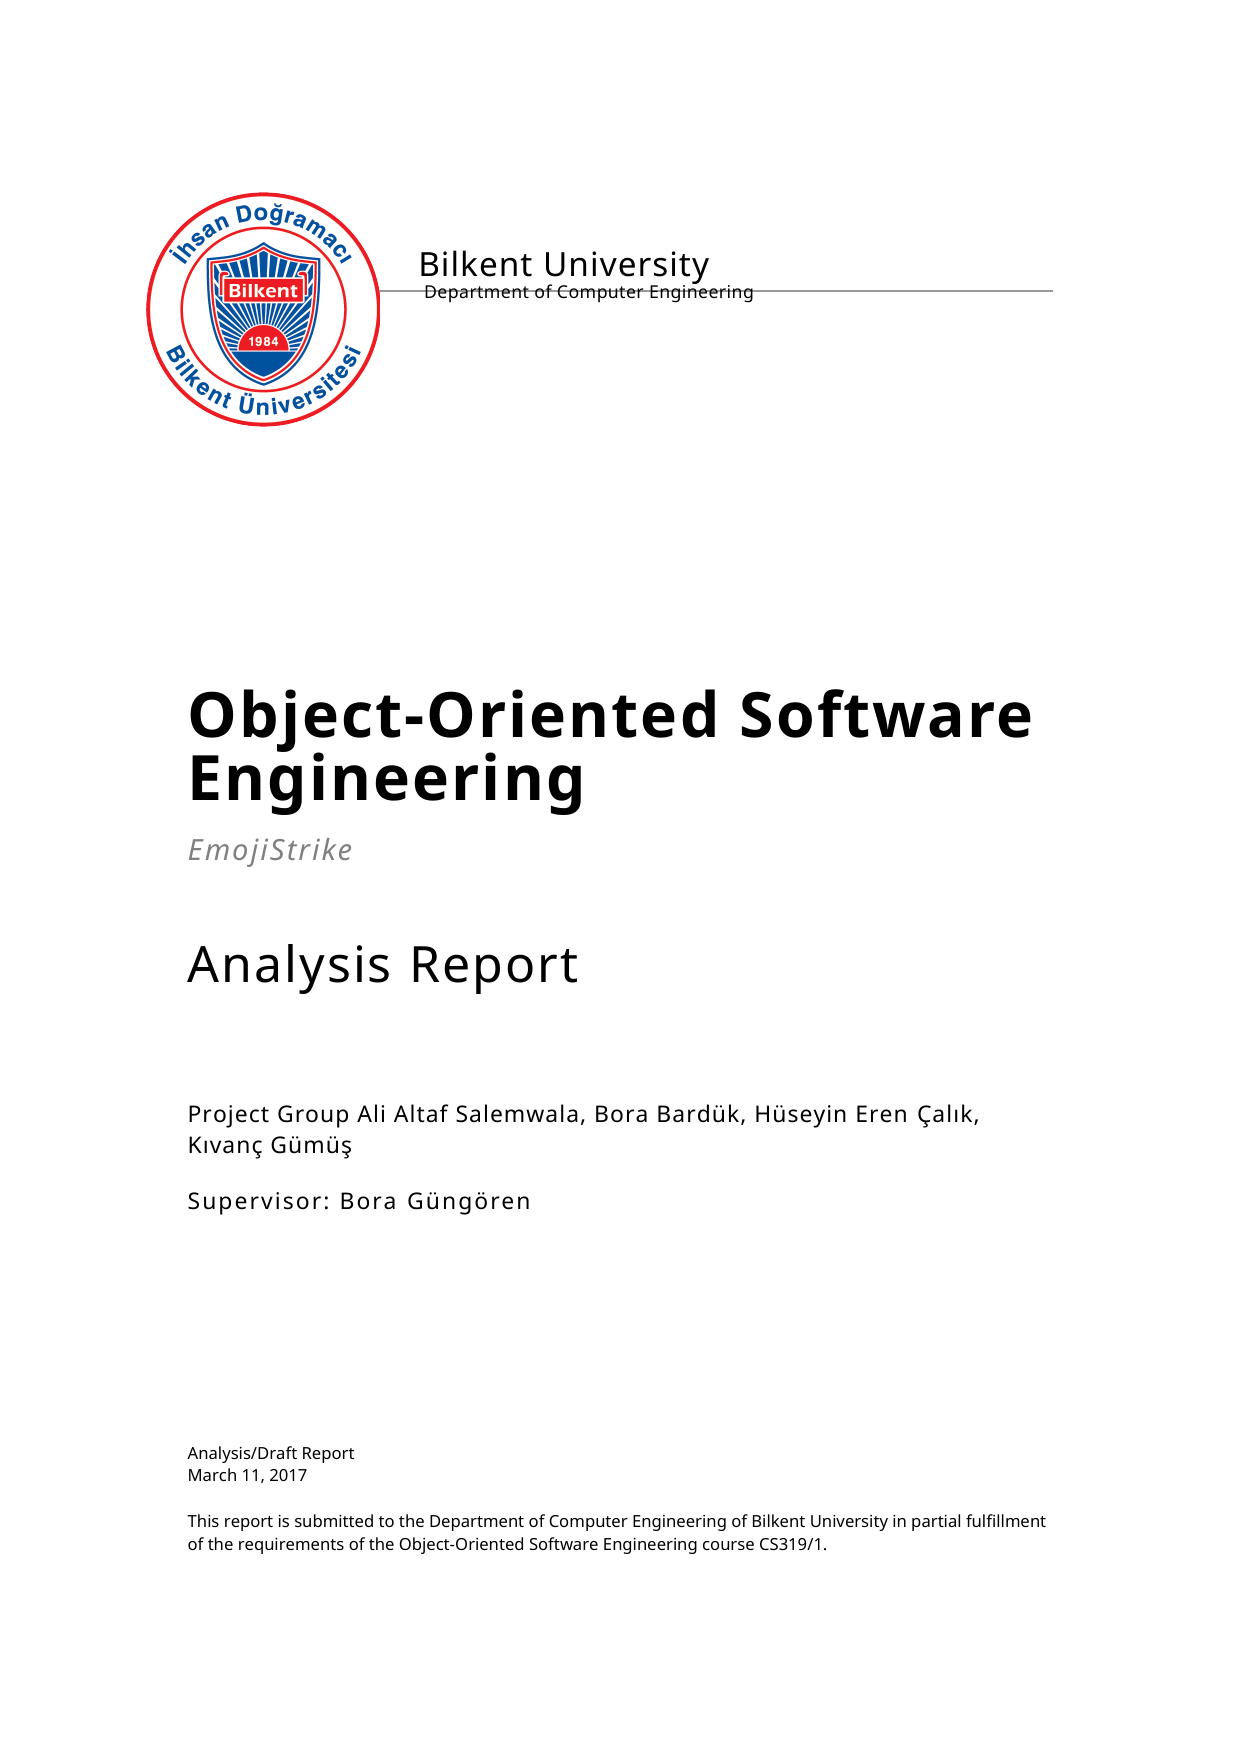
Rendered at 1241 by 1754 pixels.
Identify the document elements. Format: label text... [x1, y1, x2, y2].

text This report is submitted to the Department of Computer Engineering of Bilkent University in partial fulfillment of the requirements of the Object-Oriented Software Engineering course CS319/1. [187, 1509, 1053, 1555]
text March 11, 2017 [187, 1464, 1053, 1487]
text Bilkent University [380, 241, 1053, 290]
subtitle EmojiStrike [187, 834, 1053, 867]
title Object-Oriented Software Engineering [187, 688, 1053, 813]
picture [144, 192, 380, 428]
text Project Group Ali Altaf Salemwala, Bora Bardük, Hüseyin Eren Çalık, Kıvanç Gümüş [187, 1098, 1053, 1160]
text Analysis/Draft Report [187, 1441, 1053, 1464]
title Analysis Report [187, 929, 1053, 998]
text Supervisor: Bora Güngören [187, 1185, 1053, 1216]
